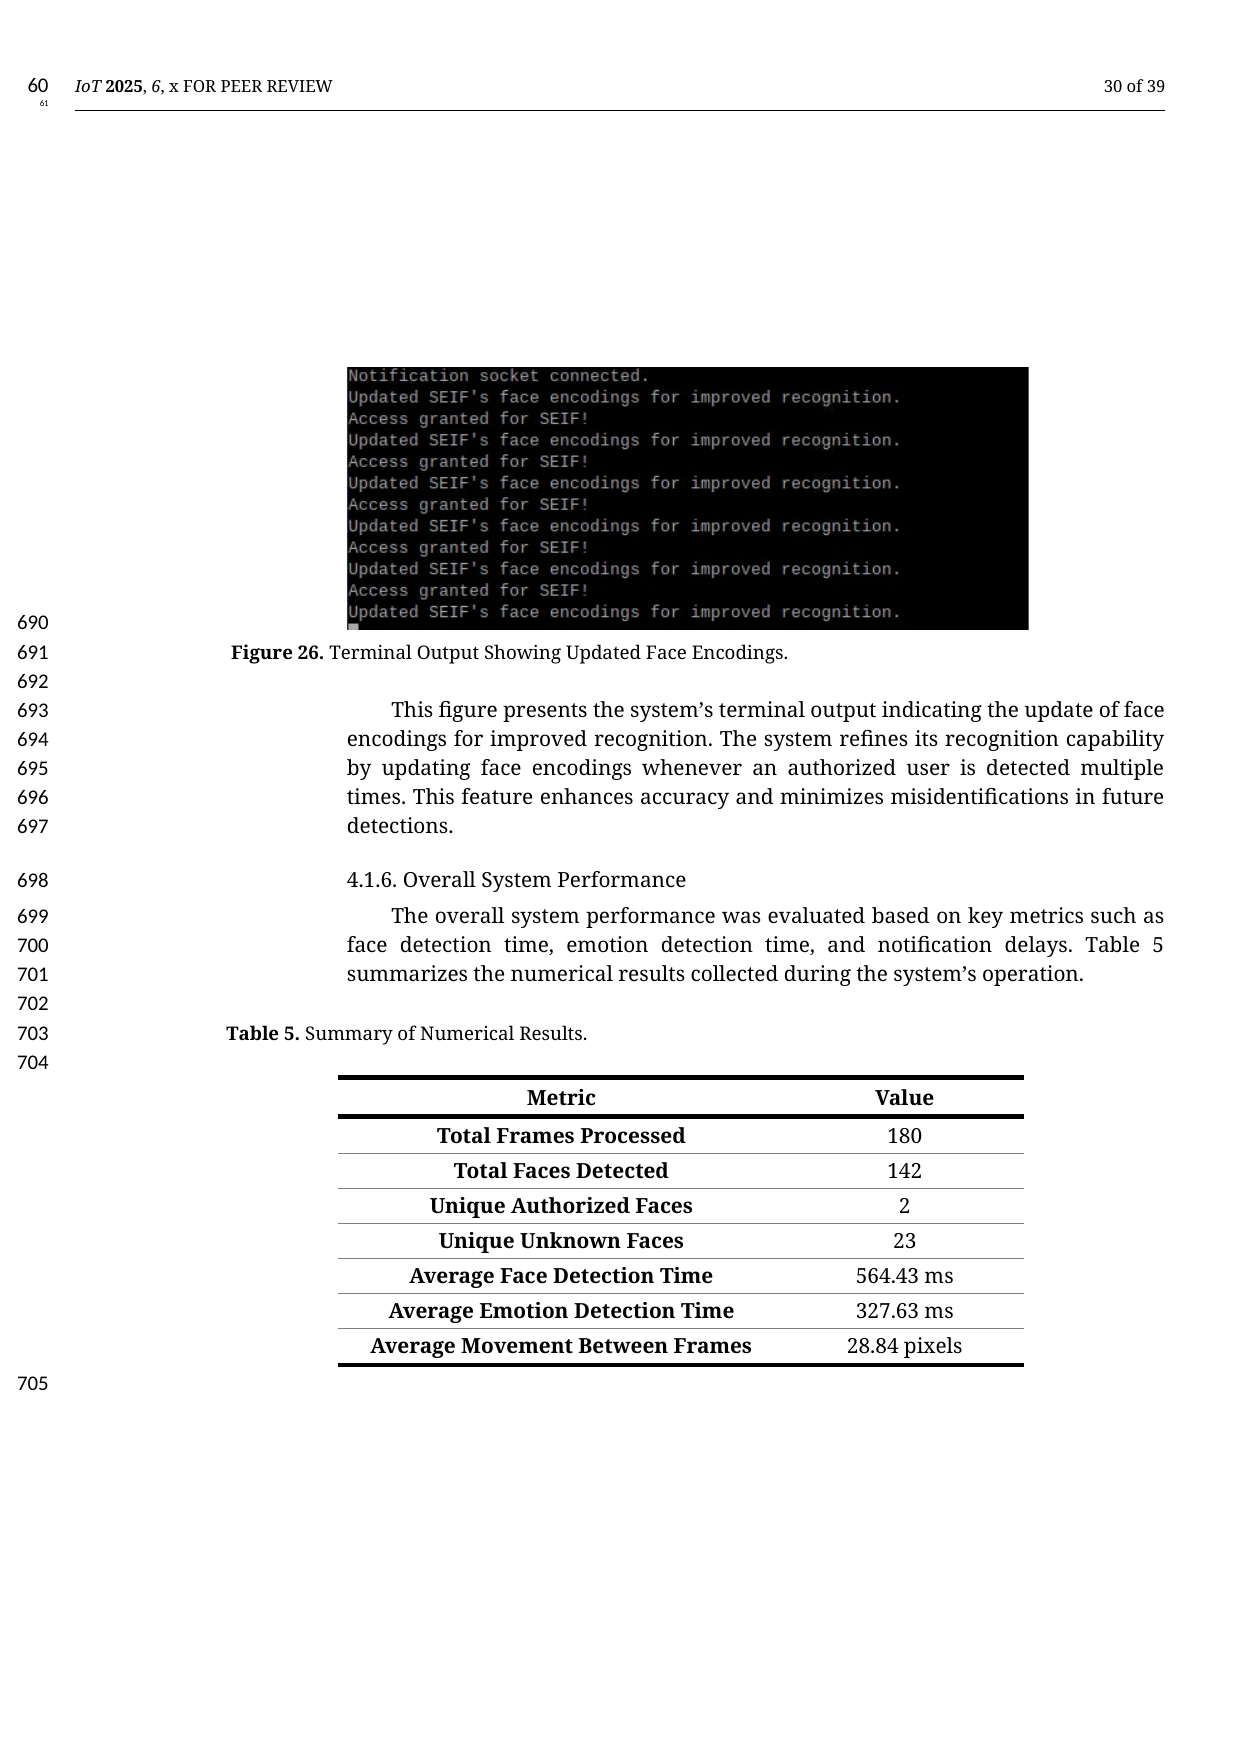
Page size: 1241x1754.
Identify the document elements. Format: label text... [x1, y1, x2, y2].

picture [346, 367, 1029, 630]
text This figure presents the system’s terminal output indicating the update of face encodings for improved recognition. The system refines its recognition capability by updating face encodings whenever an authorized user is detected multiple times. This feature enhances accuracy and minimizes misidentifications in future detections. [347, 694, 1165, 840]
table_header Value [785, 1080, 1024, 1114]
text Table 5. Summary of Numerical Results. [75, 1017, 1165, 1046]
table_cell 180 [785, 1119, 1024, 1153]
table_cell Total Frames Processed [338, 1119, 785, 1153]
table_cell 327.63 ms [785, 1294, 1024, 1328]
table_cell Unique Unknown Faces [338, 1224, 785, 1258]
table_cell Average Face Detection Time [338, 1259, 785, 1293]
subtitle 4.1.6. Overall System Performance [347, 865, 1165, 894]
table_cell Total Faces Detected [338, 1154, 785, 1188]
table_cell 2 [785, 1189, 1024, 1223]
text The overall system performance was evaluated based on key metrics such as face detection time, emotion detection time, and notification delays. Table 5 summarizes the numerical results collected during the system’s operation. [347, 900, 1165, 988]
table_cell 142 [785, 1154, 1024, 1188]
table_cell Average Movement Between Frames [338, 1329, 785, 1363]
table_cell 23 [785, 1224, 1024, 1258]
table_cell Average Emotion Detection Time [338, 1294, 785, 1328]
table_header Metric [338, 1080, 785, 1114]
table_cell 28.84 pixels [785, 1329, 1024, 1363]
table_cell 564.43 ms [785, 1259, 1024, 1293]
table_cell Unique Authorized Faces [338, 1189, 785, 1223]
text Figure 26. Terminal Output Showing Updated Face Encodings. [75, 636, 1165, 665]
